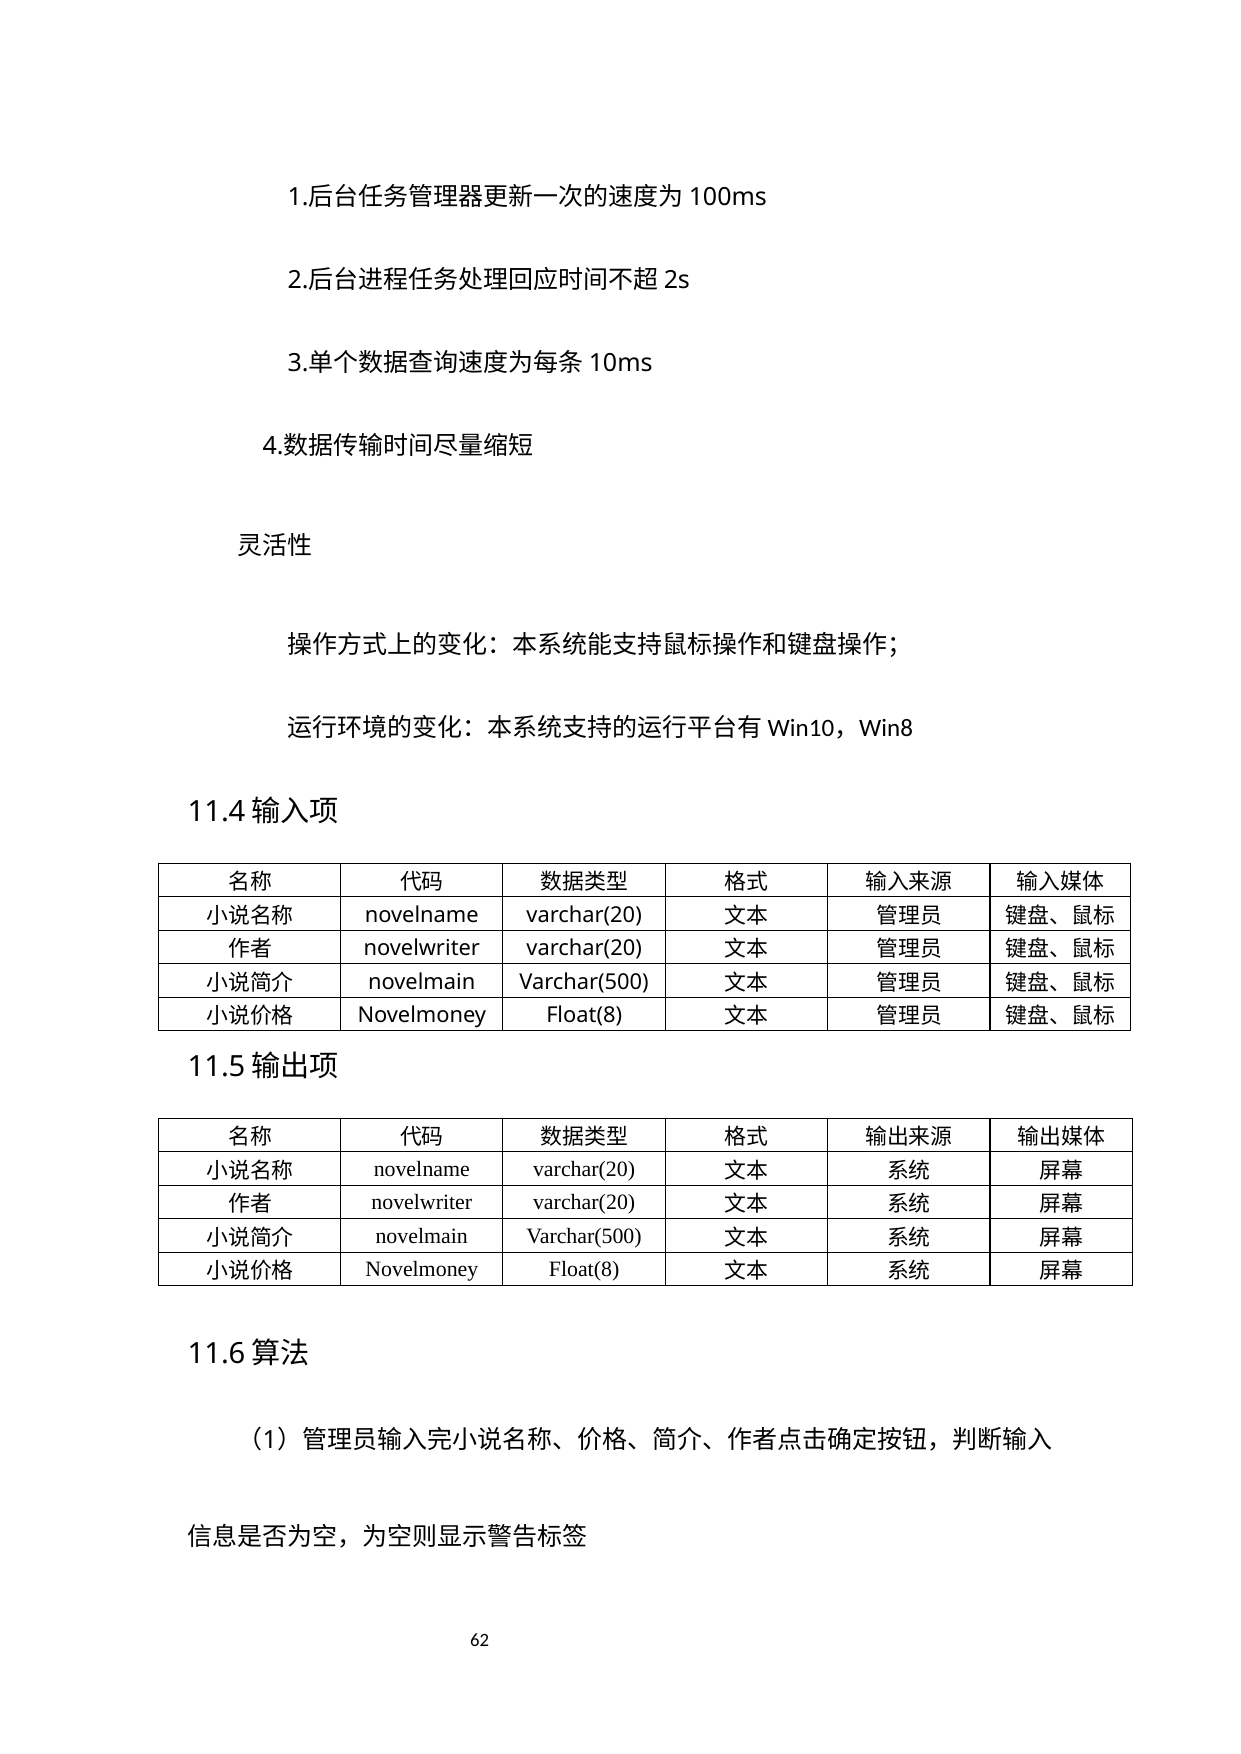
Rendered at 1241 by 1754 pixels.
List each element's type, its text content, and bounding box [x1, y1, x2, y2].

table_header 名称 [159, 1119, 340, 1151]
table_cell 文本 [666, 1152, 827, 1185]
table_cell 管理员 [828, 964, 989, 997]
table_header 代码 [341, 864, 502, 896]
list 2.后台进程任务处理回应时间不超2s [187, 245, 1053, 310]
table_cell 系统 [828, 1253, 989, 1285]
table_cell Novelmoney [341, 998, 502, 1030]
table_cell Float(8) [503, 1253, 665, 1285]
table_cell 作者 [159, 1186, 340, 1218]
table_header 数据类型 [503, 1119, 665, 1151]
table_header 名称 [159, 864, 340, 896]
table_cell 键盘、鼠标 [991, 998, 1130, 1030]
text 灵活性 [187, 511, 1053, 576]
table_cell 屏幕 [991, 1253, 1132, 1285]
list 1.后台任务管理器更新一次的速度为100ms [187, 162, 1053, 227]
text 操作方式上的变化：本系统能支持鼠标操作和键盘操作； [187, 610, 1053, 675]
table_header 格式 [666, 1119, 827, 1151]
table_cell 屏幕 [991, 1152, 1132, 1185]
subtitle 11.4输入项 [187, 777, 1053, 842]
table_cell novelmain [341, 1219, 502, 1252]
table_cell 文本 [666, 1186, 827, 1218]
table_cell 小说名称 [159, 897, 340, 930]
table_cell 文本 [666, 931, 827, 963]
table_cell 管理员 [828, 931, 989, 963]
table_cell 屏幕 [991, 1219, 1132, 1252]
table_header 输入媒体 [991, 864, 1130, 896]
table_cell novelname [341, 1152, 502, 1185]
table_cell 文本 [666, 1219, 827, 1252]
list （1）管理员输入完小说名称、价格、简介、作者点击确定按钮，判断输入信息是否为空，为空则显示警告标签 [187, 1405, 1053, 1567]
table_cell Varchar(500) [503, 1219, 665, 1252]
table_cell varchar(20) [503, 1186, 665, 1218]
list 3.单个数据查询速度为每条10ms [187, 328, 1053, 393]
table_cell 文本 [666, 897, 827, 930]
table_cell novelwriter [341, 931, 502, 963]
subtitle 11.6算法 [187, 1319, 1053, 1384]
table_header 输入来源 [828, 864, 989, 896]
table_cell 系统 [828, 1152, 989, 1185]
table_cell 键盘、鼠标 [991, 964, 1130, 997]
table_cell 管理员 [828, 998, 989, 1030]
table_cell 文本 [666, 1253, 827, 1285]
table_cell 小说简介 [159, 964, 340, 997]
table_header 数据类型 [503, 864, 665, 896]
table_cell 键盘、鼠标 [991, 931, 1130, 963]
table_cell 管理员 [828, 897, 989, 930]
table_cell novelwriter [341, 1186, 502, 1218]
subtitle 11.5输出项 [187, 1031, 1053, 1096]
table_cell Varchar(500) [503, 964, 665, 997]
table_cell 文本 [666, 964, 827, 997]
table_cell 键盘、鼠标 [991, 897, 1130, 930]
table_cell novelname [341, 897, 502, 930]
text 运行环境的变化：本系统支持的运行平台有Win10，Win8 [187, 693, 1053, 758]
table_cell 小说价格 [159, 998, 340, 1030]
table_header 输出媒体 [991, 1119, 1132, 1151]
table_cell 小说价格 [159, 1253, 340, 1285]
table_cell 小说简介 [159, 1219, 340, 1252]
table_cell varchar(20) [503, 1152, 665, 1185]
table_cell varchar(20) [503, 931, 665, 963]
table_cell 作者 [159, 931, 340, 963]
table_header 格式 [666, 864, 827, 896]
table_cell Novelmoney [341, 1253, 502, 1285]
table_cell 系统 [828, 1186, 989, 1218]
list 4.数据传输时间尽量缩短 [187, 411, 1053, 476]
table_header 输出来源 [828, 1119, 989, 1151]
table_cell 小说名称 [159, 1152, 340, 1185]
table_cell varchar(20) [503, 897, 665, 930]
table_cell 文本 [666, 998, 827, 1030]
table_header 代码 [341, 1119, 502, 1151]
table_cell 屏幕 [991, 1186, 1132, 1218]
table_cell novelmain [341, 964, 502, 997]
table_cell 系统 [828, 1219, 989, 1252]
table_cell Float(8) [503, 998, 665, 1030]
